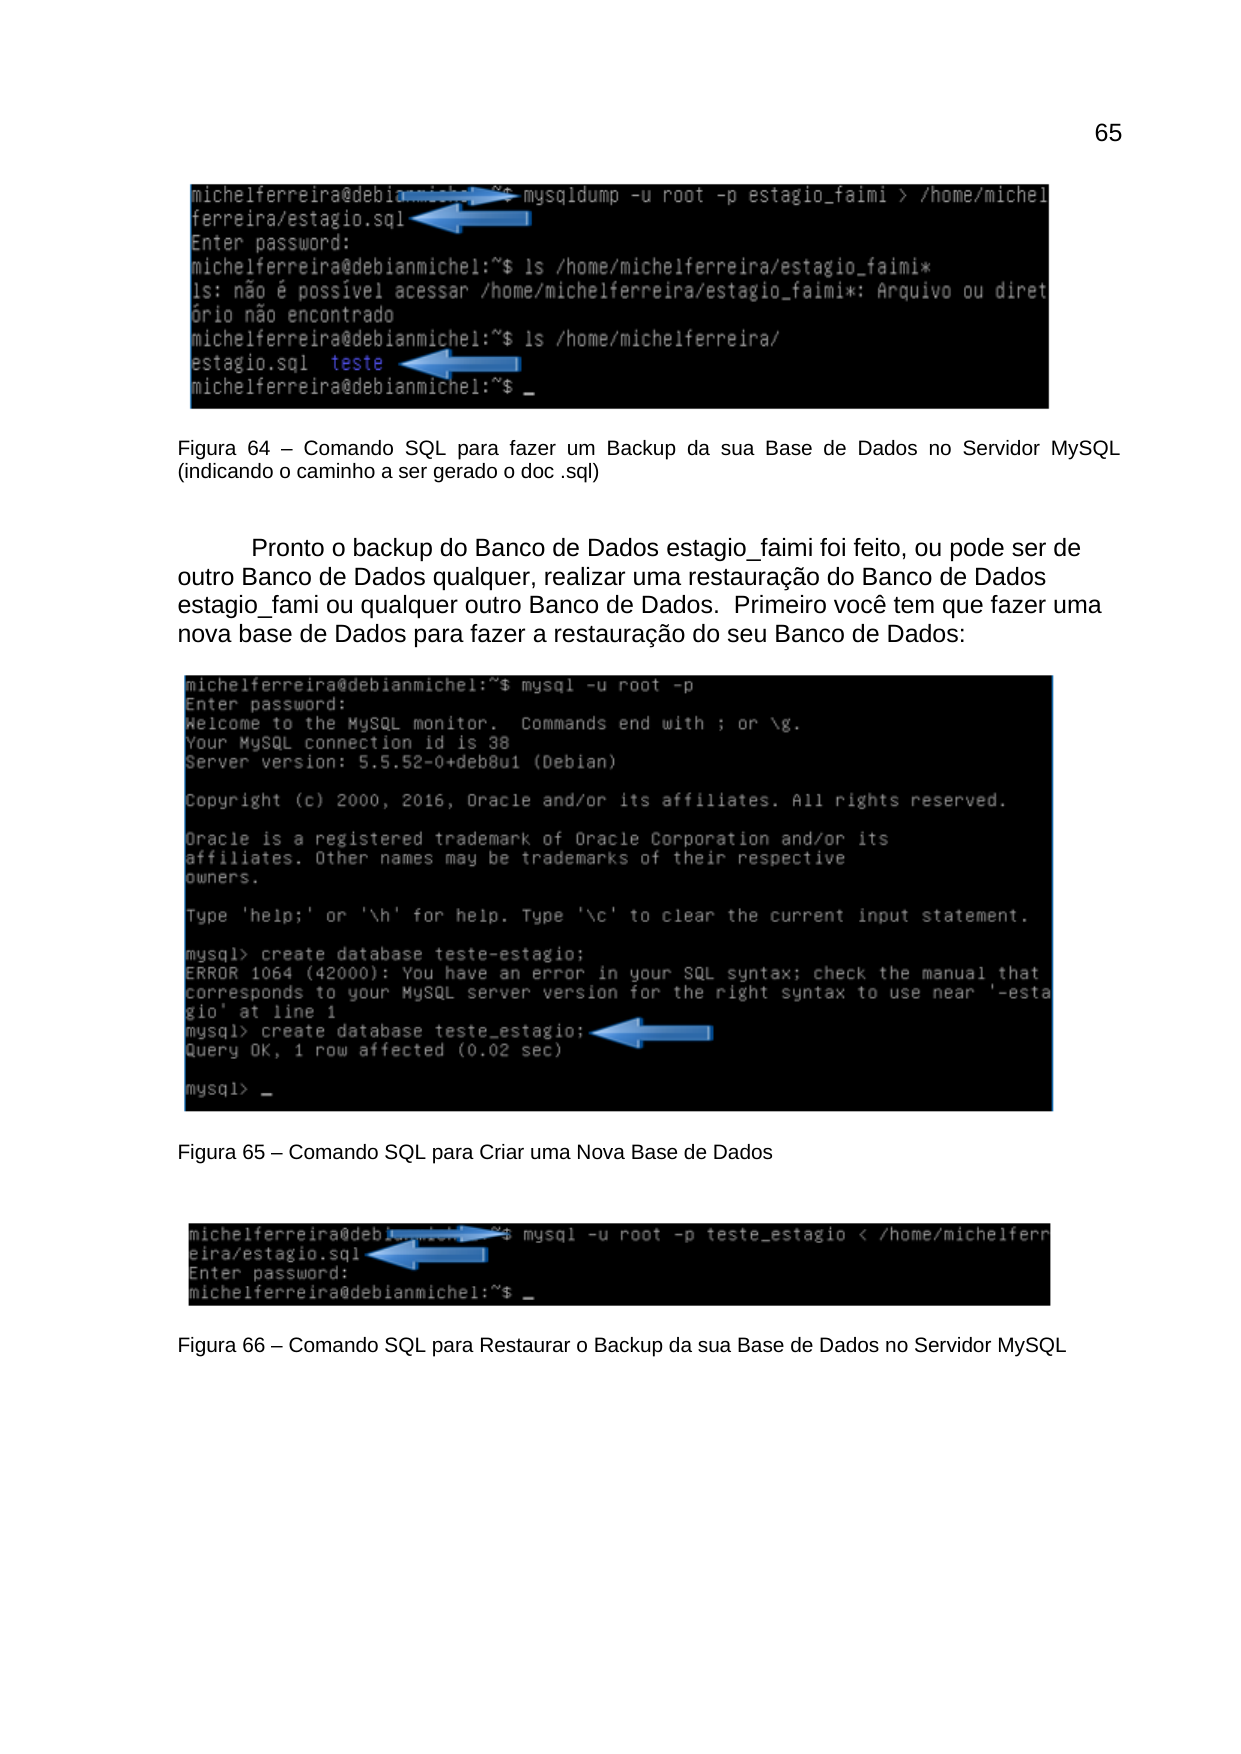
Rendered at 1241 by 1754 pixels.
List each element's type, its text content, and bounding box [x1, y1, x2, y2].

text Figura 64 – Comando SQL para fazer um Backup da sua Base de Dados no Servidor MySQL (indicando o caminho a ser gerado o doc .sql) [177, 435, 1122, 483]
picture [177, 668, 1063, 1119]
text Figura 65 – Comando SQL para Criar uma Nova Base de Dados [177, 1140, 1122, 1164]
picture [177, 177, 1063, 415]
picture [177, 1213, 1063, 1312]
text Pronto o backup do Banco de Dados estagio_faimi foi feito, ou pode ser de outro Banco de Dados qualquer, realizar uma restauração do Banco de Dados estagio_fami ou qualquer outro Banco de Dados. Primeiro você tem que fazer uma nova base de Dados para fazer a restauração do seu Banco de Dados: [177, 533, 1122, 648]
text Figura 66 – Comando SQL para Restaurar o Backup da sua Base de Dados no Servidor MySQL [177, 1332, 1122, 1356]
